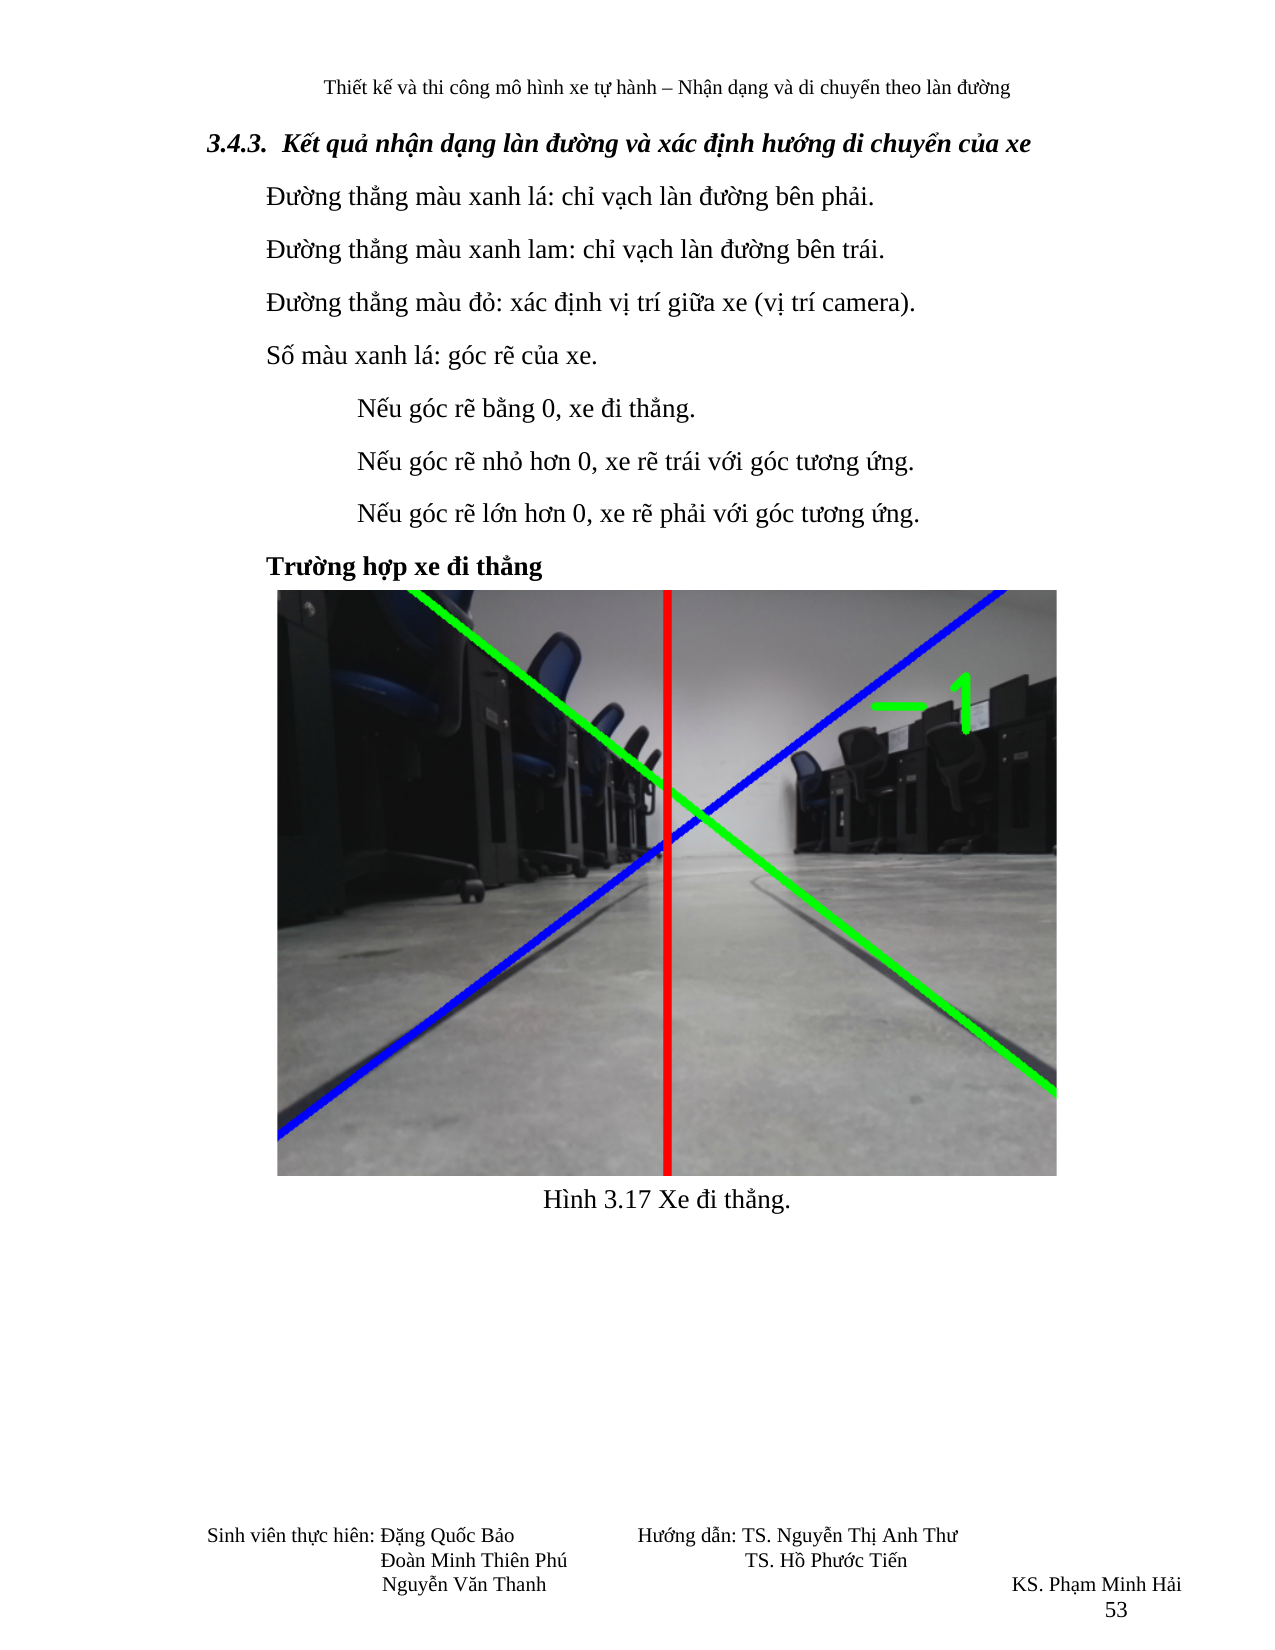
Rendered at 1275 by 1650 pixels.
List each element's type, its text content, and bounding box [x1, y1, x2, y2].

list Hình 3.17 Xe đi thẳng. [207, 1183, 1127, 1215]
text Đường thẳng màu xanh lá: chỉ vạch làn đường bên phải. [207, 180, 1127, 211]
text Nếu góc rẽ lớn hơn 0, xe rẽ phải với góc tương ứng. [207, 497, 1127, 529]
list Trường hợp xe đi thẳng [207, 550, 1127, 582]
list Kết quả nhận dạng làn đường và xác định hướng di chuyển của xe [207, 127, 1127, 158]
text Số màu xanh lá: góc rẽ của xe. [207, 339, 1127, 370]
picture [277, 590, 1057, 1176]
text Nếu góc rẽ bằng 0, xe đi thẳng. [207, 392, 1127, 423]
text Đường thẳng màu đỏ: xác định vị trí giữa xe (vị trí camera). [207, 286, 1127, 317]
text Đường thẳng màu xanh lam: chỉ vạch làn đường bên trái. [207, 233, 1127, 264]
text Nếu góc rẽ nhỏ hơn 0, xe rẽ trái với góc tương ứng. [207, 444, 1127, 476]
